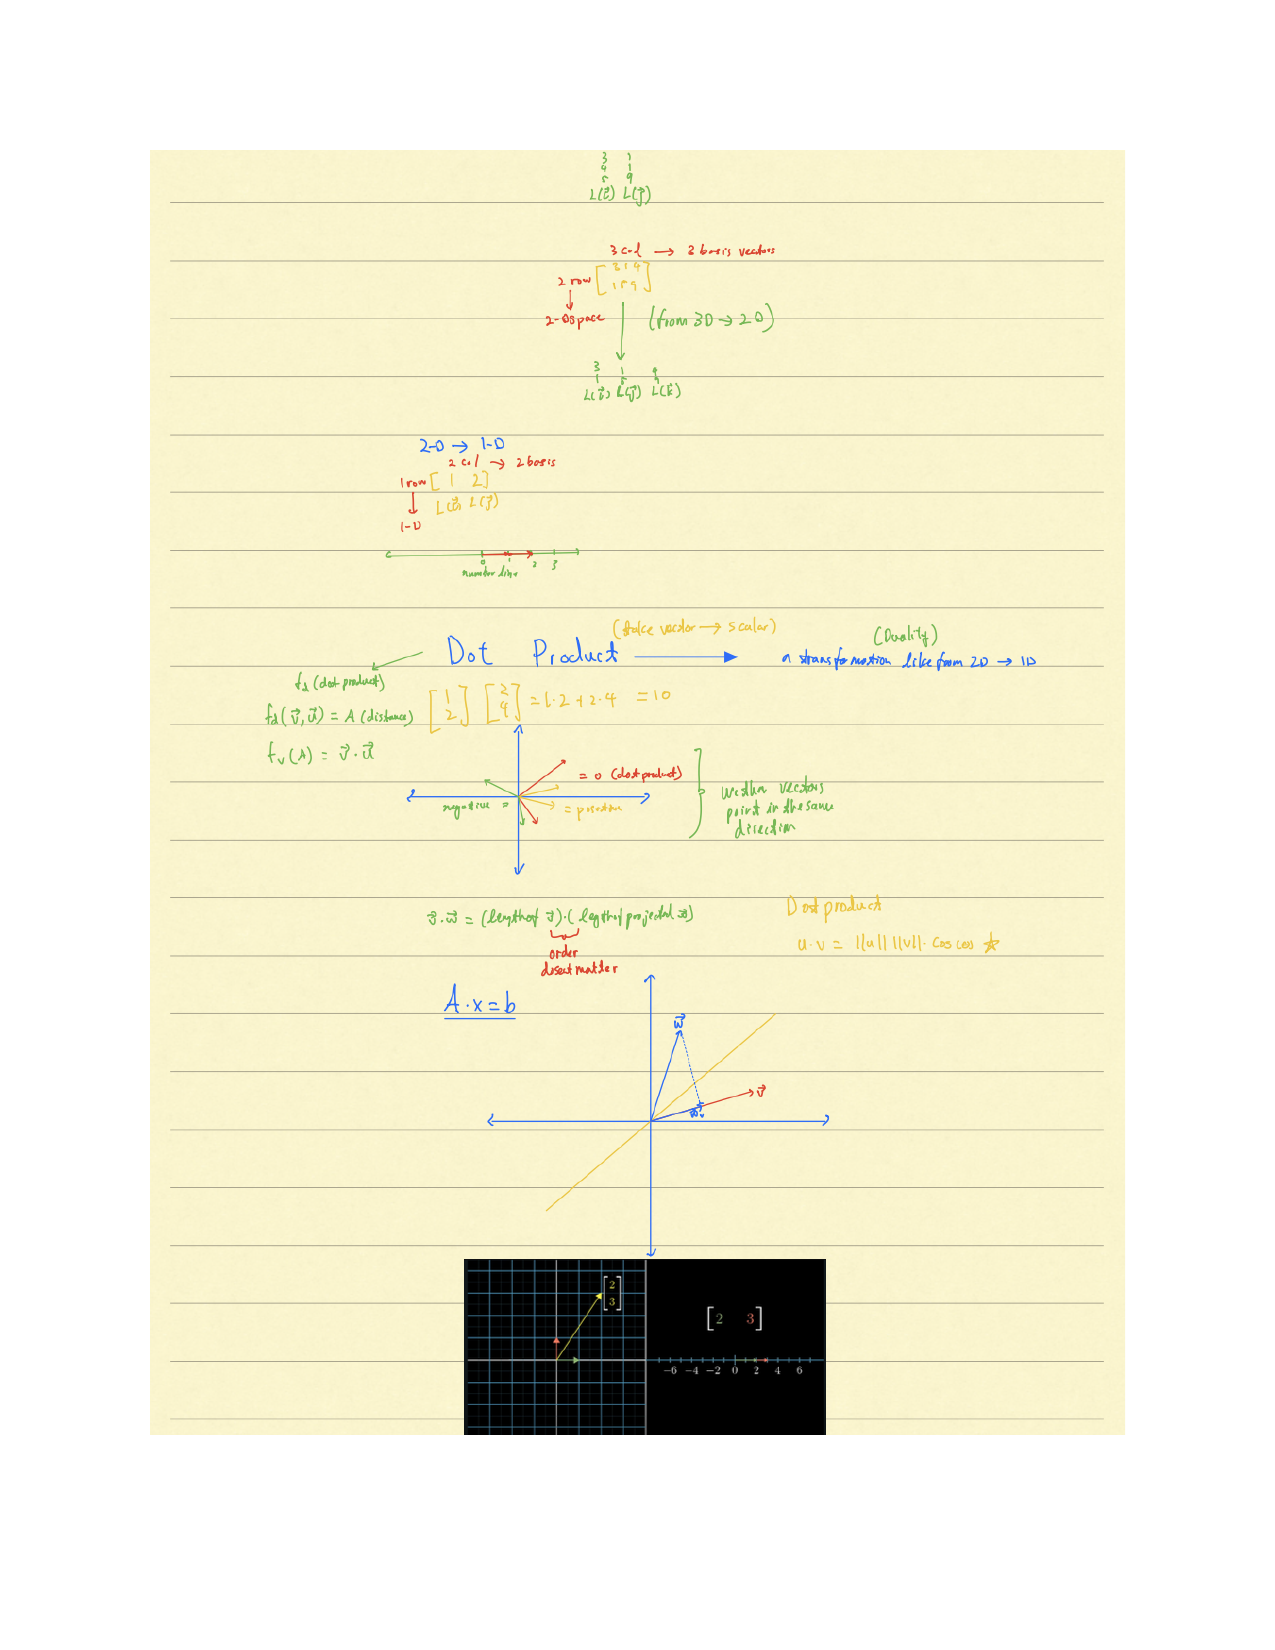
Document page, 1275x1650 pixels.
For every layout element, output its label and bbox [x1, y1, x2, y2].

picture [150, 150, 1125, 1435]
